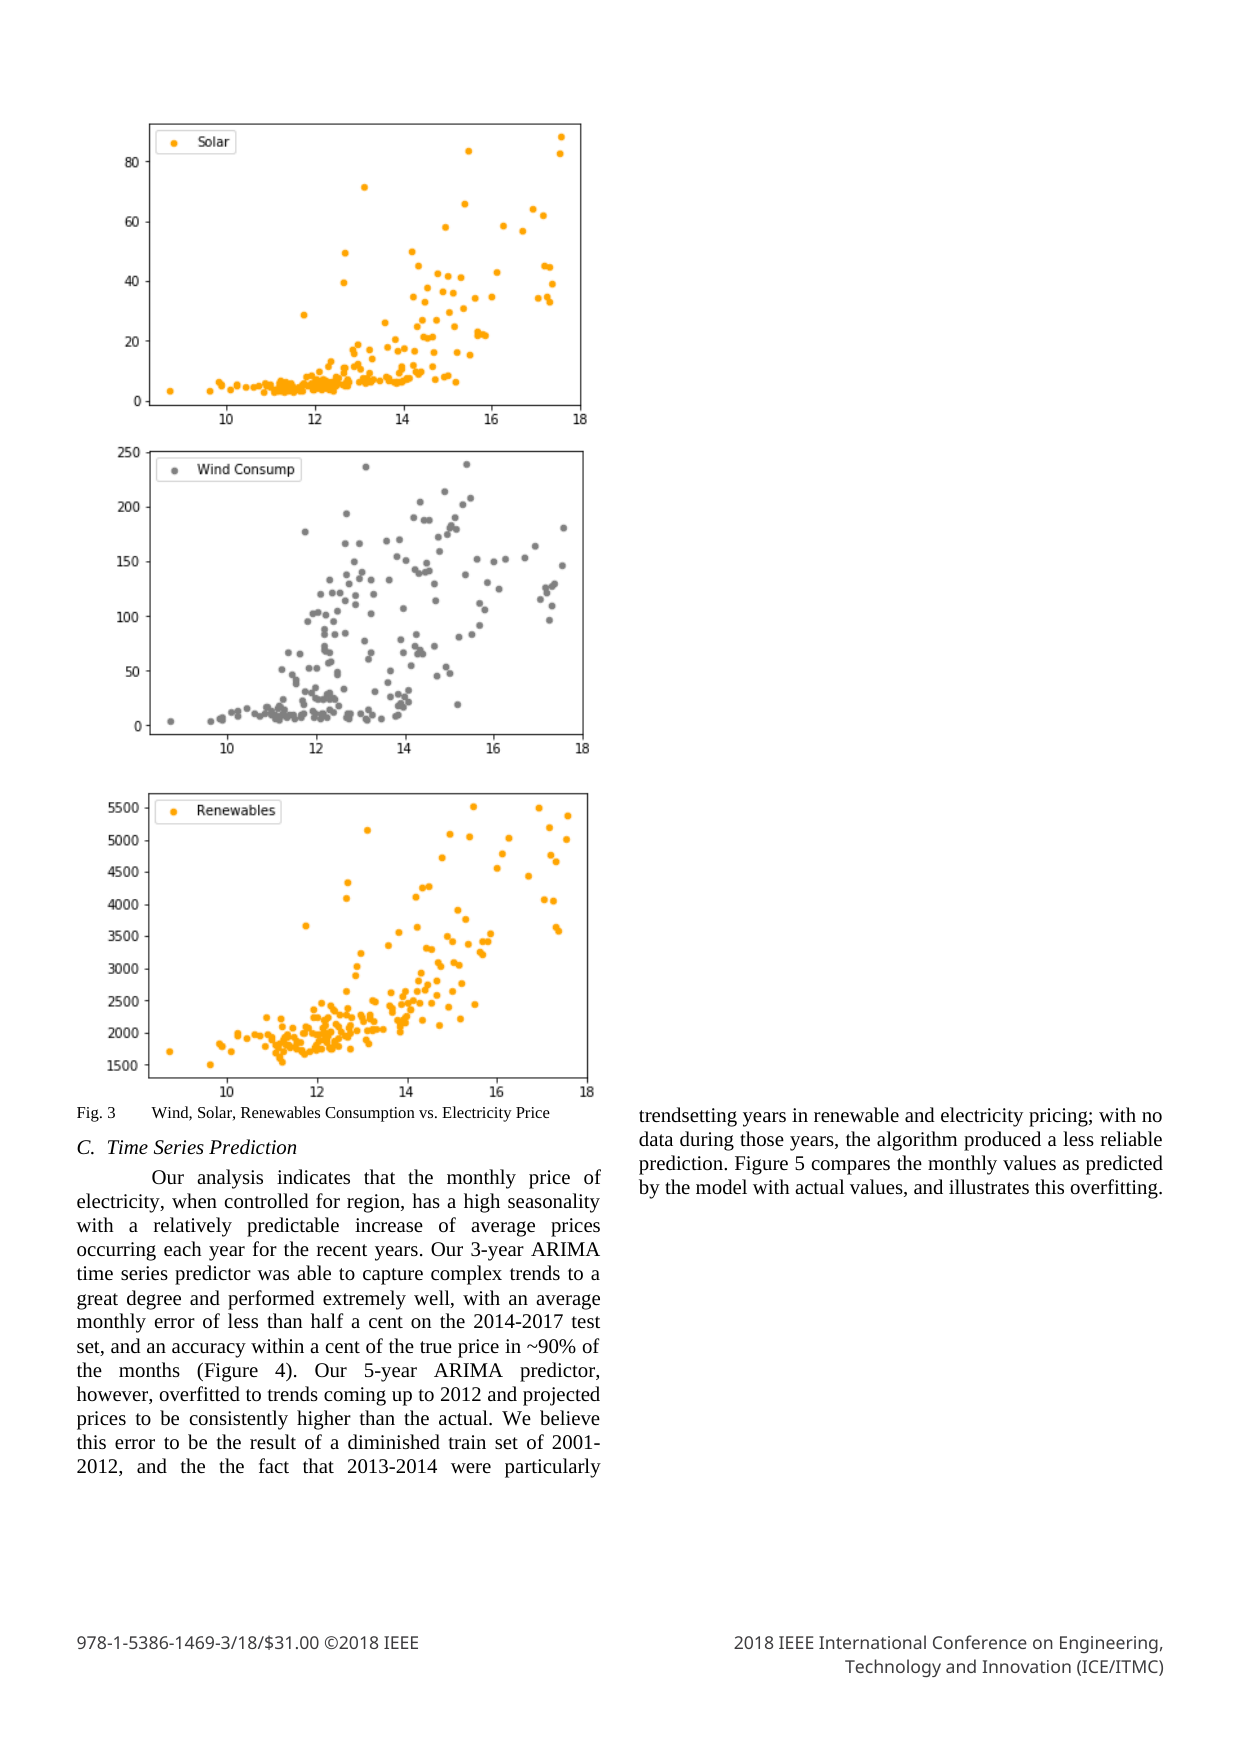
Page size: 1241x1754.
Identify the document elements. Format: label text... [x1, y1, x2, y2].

text Our analysis indicates that the monthly price of electricity, when controlled for region, has a high seasonality with a relatively predictable increase of average prices occurring each year for the recent years. Our 3-year ARIMA time series predictor was able to capture complex trends to a great degree and performed extremely well, with an average monthly error of less than half a cent on the 2014-2017 test set, and an accuracy within a cent of the true price in ~90% of the months (Figure 4). Our 5-year ARIMA predictor, however, overfitted to trends coming up to 2012 and projected prices to be consistently higher than the actual. We believe this error to be the result of a diminished train set of 2001-2012, and the the fact that 2013-2014 were particularly trendsetting years in renewable and electricity pricing; with no data during those years, the algorithm produced a less reliable prediction. Figure 5 compares the monthly values as predicted by the model with actual values, and illustrates this overfitting. [639, 112, 1164, 1199]
text Our analysis indicates that the monthly price of electricity, when controlled for region, has a high seasonality with a relatively predictable increase of average prices occurring each year for the recent years. Our 3-year ARIMA time series predictor was able to capture complex trends to a great degree and performed extremely well, with an average monthly error of less than half a cent on the 2014-2017 test set, and an accuracy within a cent of the true price in ~90% of the months (Figure 4). Our 5-year ARIMA predictor, however, overfitted to trends coming up to 2012 and projected prices to be consistently higher than the actual. We believe this error to be the result of a diminished train set of 2001-2012, and the the fact that 2013-2014 were particularly trendsetting years in renewable and electricity pricing; with no data during those years, the algorithm produced a less reliable prediction. Figure 5 compares the monthly values as predicted by the model with actual values, and illustrates this overfitting. [76, 1165, 601, 1478]
picture [103, 776, 663, 1104]
picture [121, 112, 660, 430]
subtitle Time Series Prediction [76, 1135, 601, 1159]
picture [112, 439, 664, 760]
